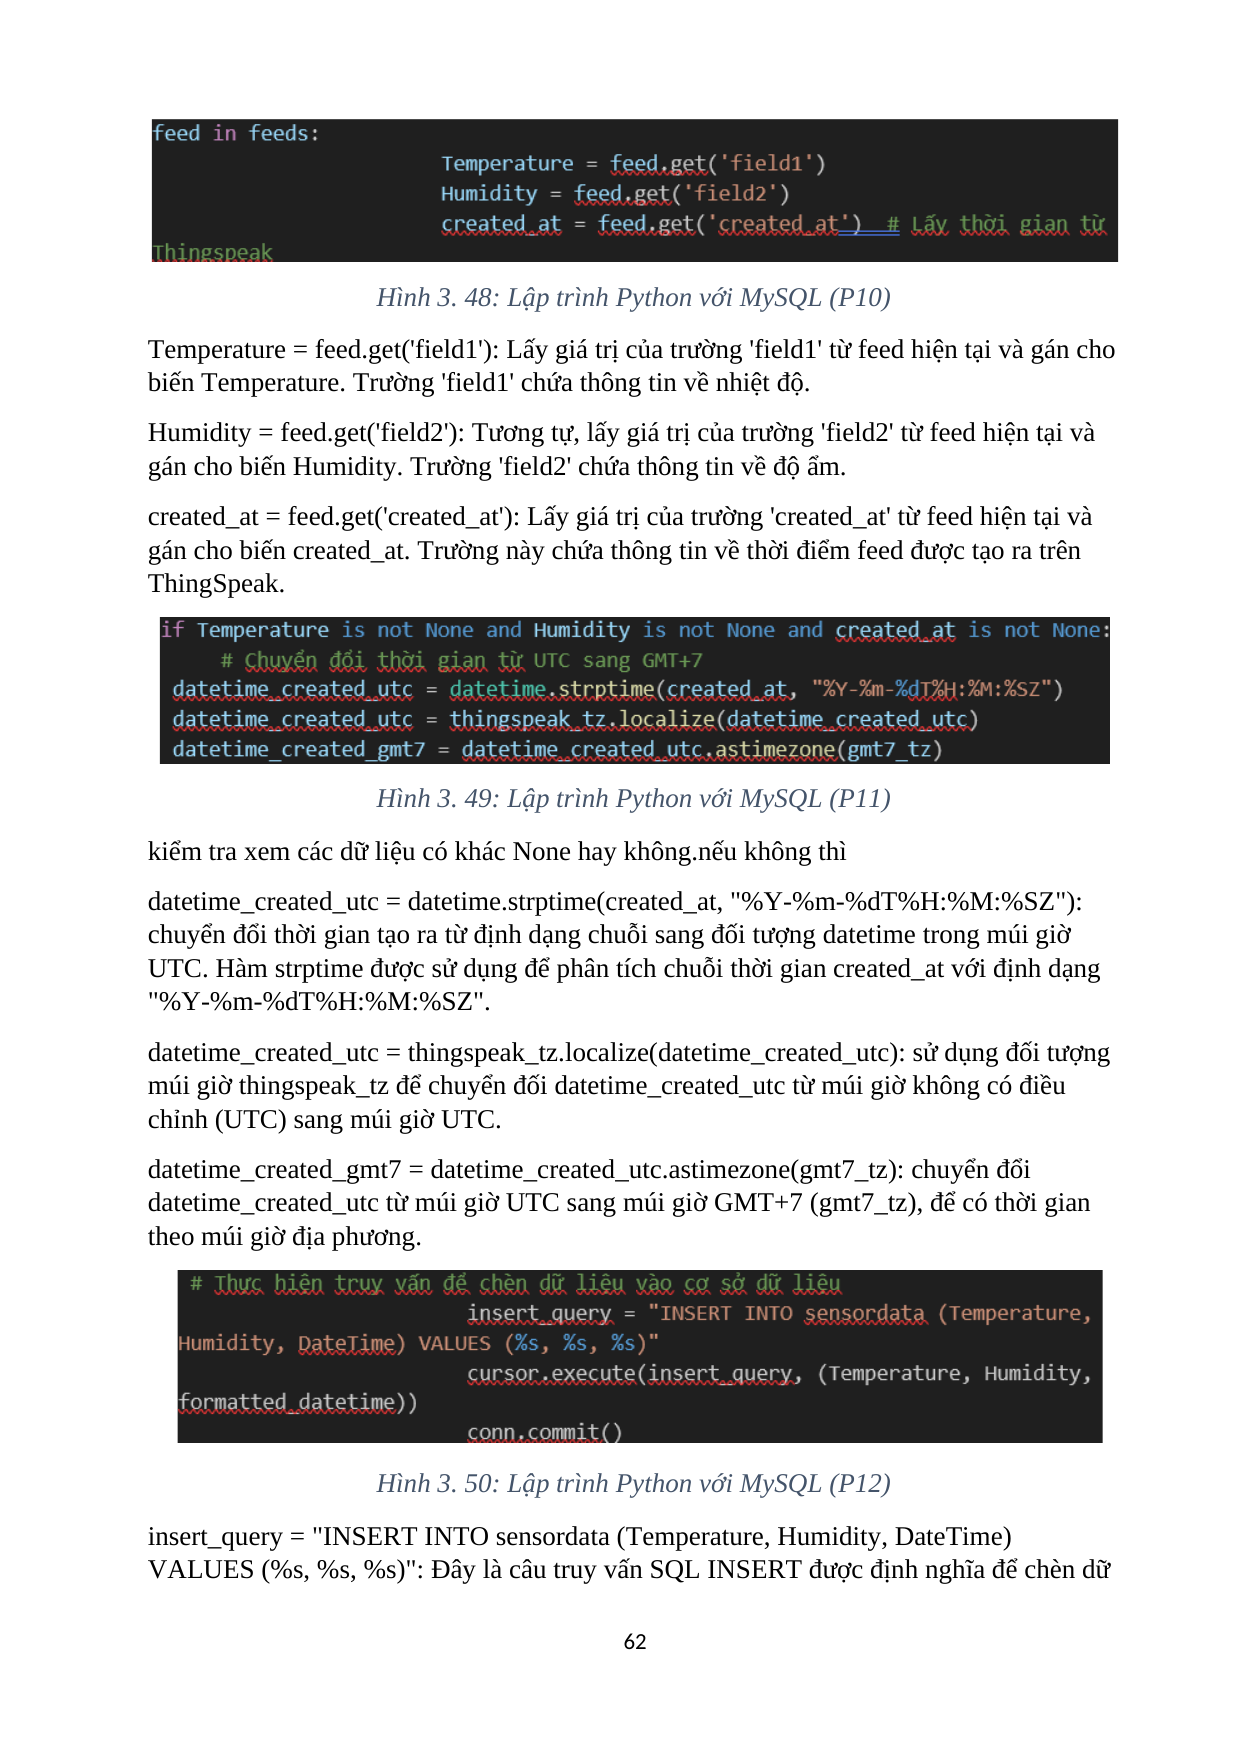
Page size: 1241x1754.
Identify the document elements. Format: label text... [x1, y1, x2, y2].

text kiểm tra xem các dữ liệu có khác None hay không.nếu không thì [148, 834, 1122, 866]
picture [151, 118, 1119, 262]
picture [177, 1270, 1103, 1443]
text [148, 1519, 1122, 1584]
text datetime_created_utc = datetime.strptime(created_at, "%Y-%m-%dT%H:%M:%SZ"): chuyển đổi thời gian tạo ra từ định dạng chuỗi sang đối tượng datetime trong múi giờ UTC. Hàm strptime được sử dụng để phân tích chuỗi thời gian created_at với định dạng "%Y-%m-%dT%H:%M:%SZ". [148, 885, 1122, 1017]
text Temperature = feed.get('field1'): Lấy giá trị của trường 'field1' từ feed hiện tại và gán cho biến Temperature. Trường 'field1' chứa thông tin về nhiệt độ. [148, 333, 1122, 397]
picture [159, 617, 1110, 764]
text datetime_created_gmt7 = datetime_created_utc.astimezone(gmt7_tz): chuyển đổi datetime_created_utc từ múi giờ UTC sang múi giờ GMT+7 (gmt7_tz), để có thời gian theo múi giờ địa phương. [148, 1153, 1122, 1251]
text Humidity = feed.get('field2'): Tương tự, lấy giá trị của trường 'field2' từ feed hiện tại và gán cho biến Humidity. Trường 'field2' chứa thông tin về độ ẩm. [148, 416, 1122, 481]
text datetime_created_utc = thingspeak_tz.localize(datetime_created_utc): sử dụng đối tượng múi giờ thingspeak_tz để chuyển đối datetime_created_utc từ múi giờ không có điều chỉnh (UTC) sang múi giờ UTC. [148, 1036, 1122, 1134]
text created_at = feed.get('created_at'): Lấy giá trị của trường 'created_at' từ feed hiện tại và gán cho biến created_at. Trường này chứa thông tin về thời điểm feed được tạo ra trên ThingSpeak. [148, 500, 1122, 598]
